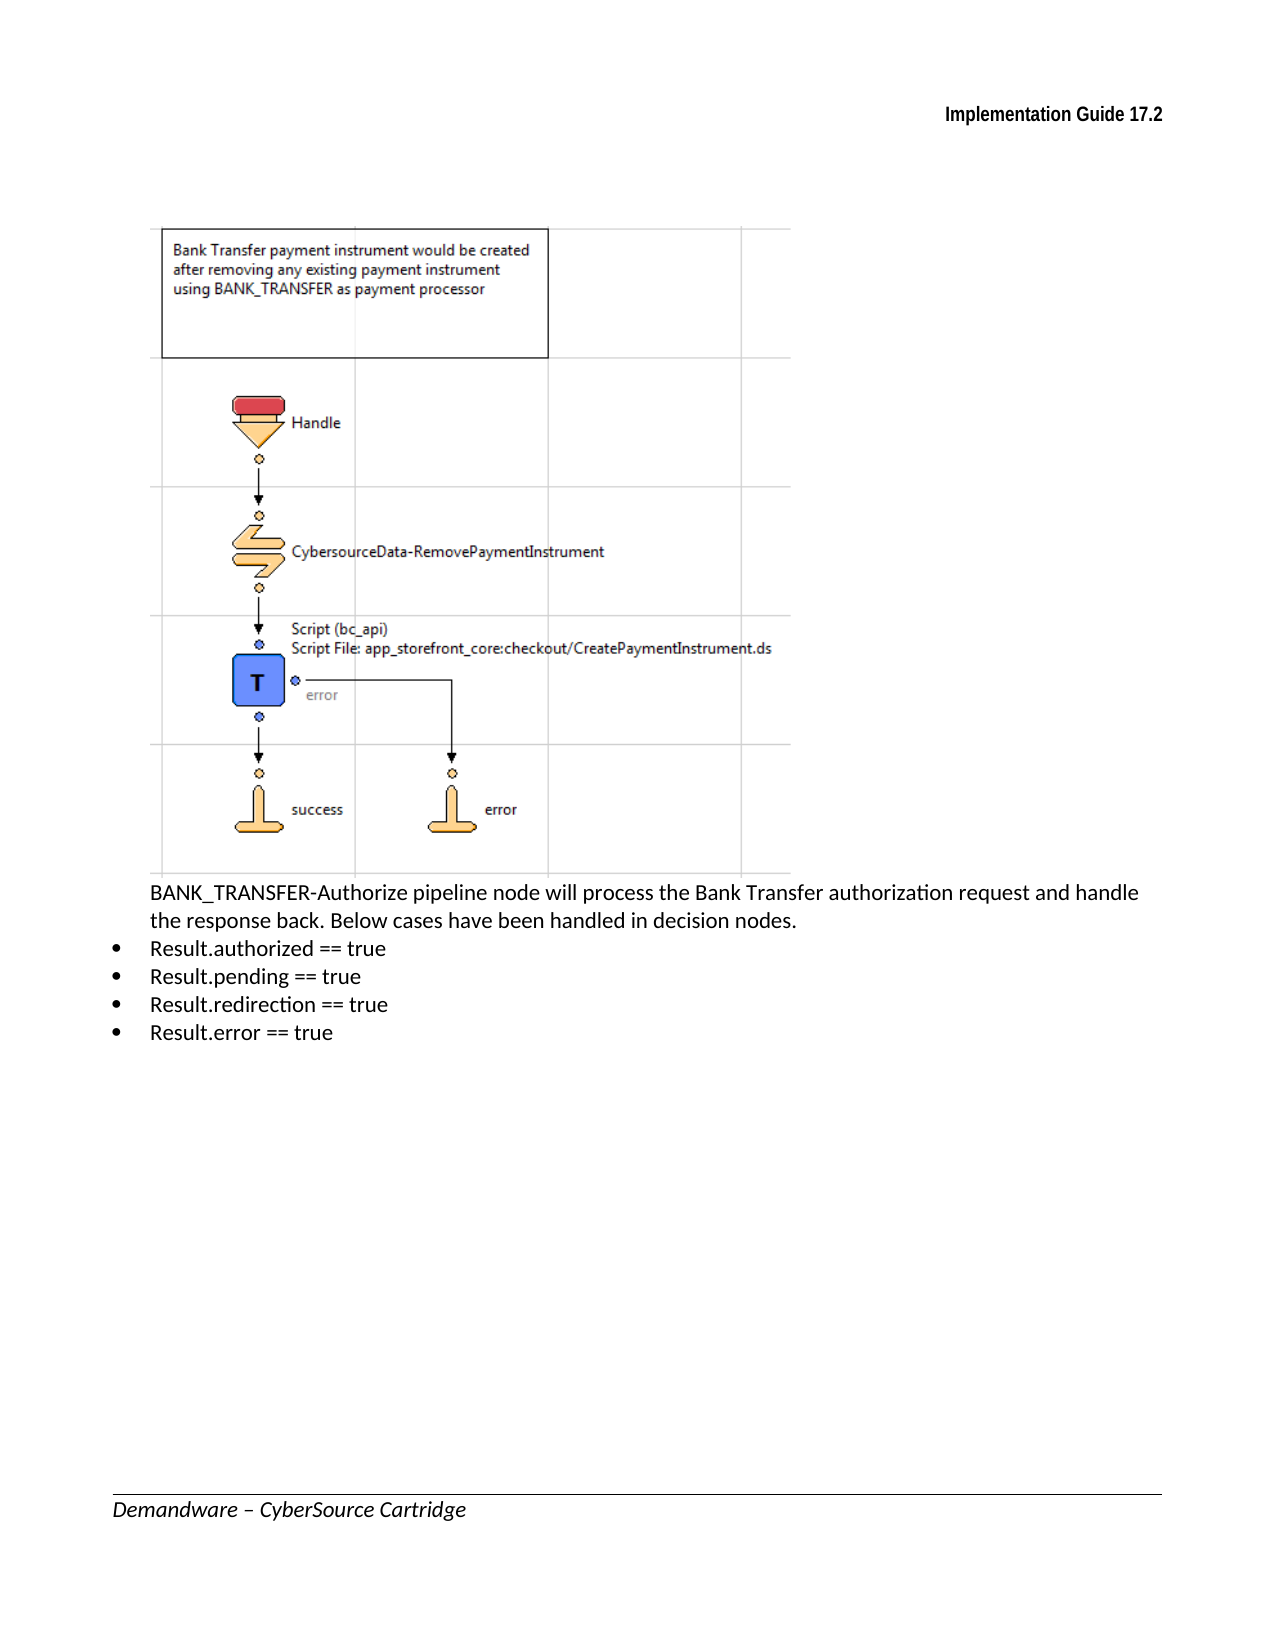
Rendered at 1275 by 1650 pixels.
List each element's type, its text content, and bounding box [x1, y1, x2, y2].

list Result.redirection == true [112, 990, 1162, 1018]
text BANK_TRANSFER-Authorize pipeline node will process the Bank Transfer authorization request and handle the response back. Below cases have been handled in decision nodes. [150, 878, 1162, 934]
picture [150, 226, 791, 878]
list Result.authorized == true [112, 934, 1162, 962]
list Result.error == true [112, 1018, 1162, 1046]
list Result.pending == true [112, 962, 1162, 990]
